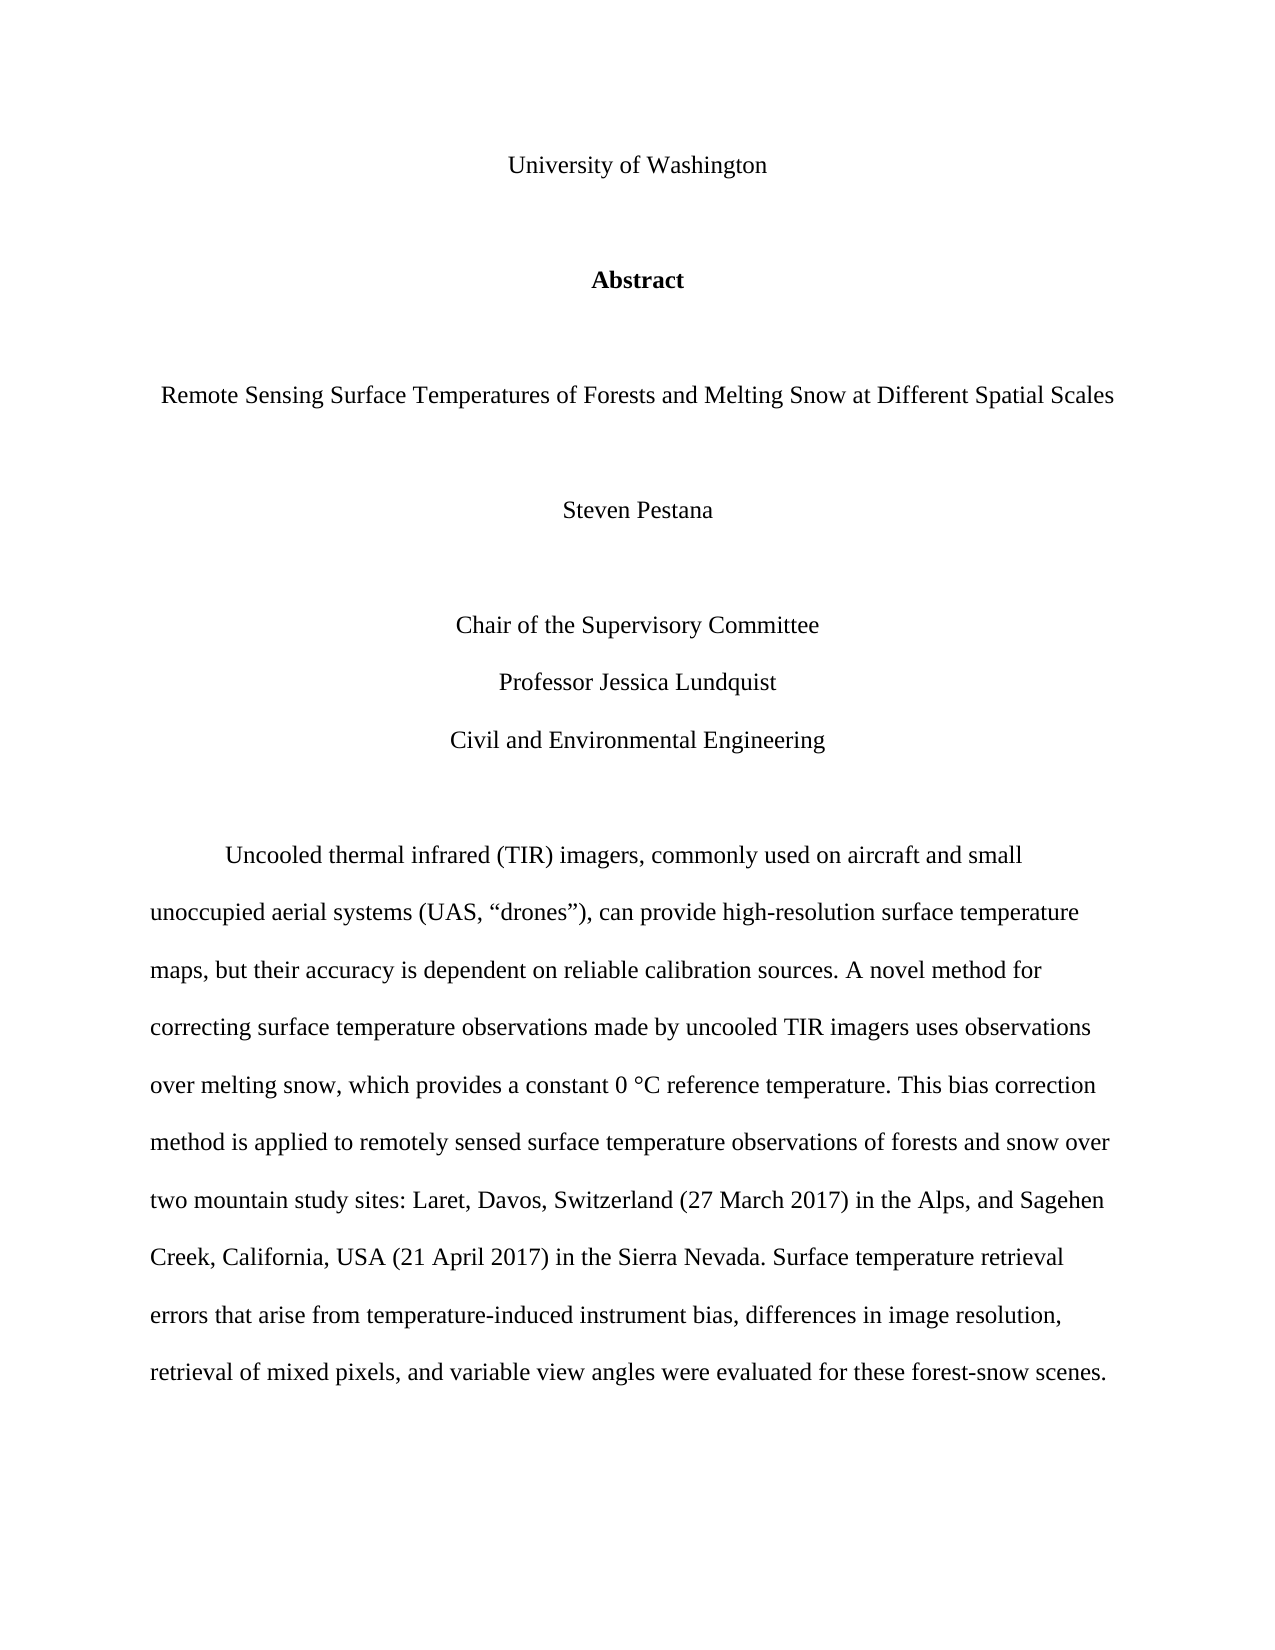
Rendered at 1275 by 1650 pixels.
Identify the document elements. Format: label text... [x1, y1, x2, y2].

text Uncooled thermal infrared (TIR) imagers, commonly used on aircraft and small unoccupied aerial systems (UAS, “drones”), can provide high-resolution surface temperature maps, but their accuracy is dependent on reliable calibration sources. A novel method for correcting surface temperature observations made by uncooled TIR imagers uses observations over melting snow, which provides a constant 0 °C reference temperature. This bias correction method is applied to remotely sensed surface temperature observations of forests and snow over two mountain study sites: Laret, Davos, Switzerland (27 March 2017) in the Alps, and Sagehen Creek, California, USA (21 April 2017) in the Sierra Nevada. Surface temperature retrieval errors that arise from temperature-induced instrument bias, differences in image resolution, retrieval of mixed pixels, and variable view angles were evaluated for these forest-snow scenes. [150, 840, 1125, 1386]
text Remote Sensing Surface Temperatures of Forests and Melting Snow at Different Spatial Scales [150, 380, 1125, 409]
text Civil and Environmental Engineering [150, 725, 1125, 754]
text Abstract [150, 265, 1125, 294]
text Steven Pestana [150, 495, 1125, 524]
text University of Washington [150, 150, 1125, 179]
text Professor Jessica Lundquist [150, 667, 1125, 696]
text Chair of the Supervisory Committee [150, 610, 1125, 639]
